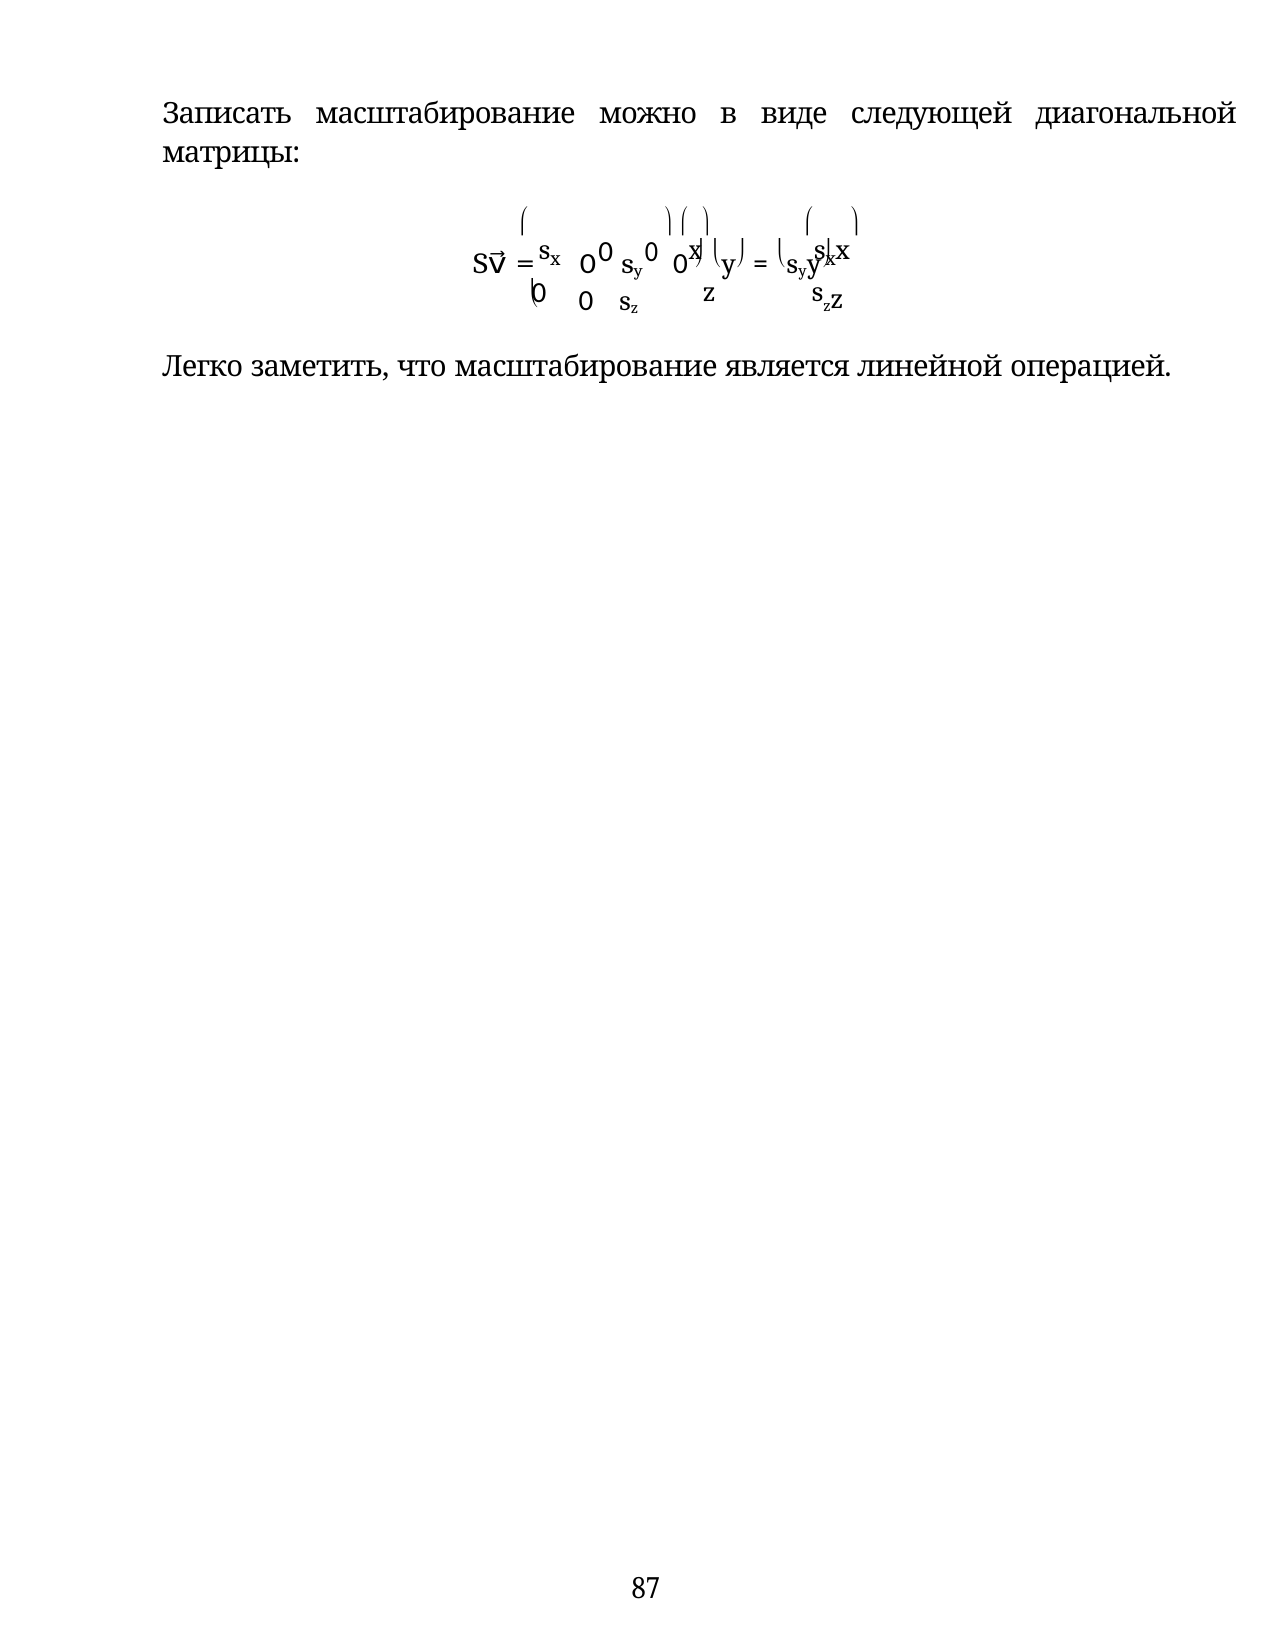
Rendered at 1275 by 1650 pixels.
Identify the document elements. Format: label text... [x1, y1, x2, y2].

text sx 0 0  x sxx [141, 188, 1237, 244]
text Легко заметить, что масштабирование является линейной операцией. [162, 308, 1237, 384]
text Записать масштабирование можно в виде следующей диагональной матрицы: [162, 92, 1237, 171]
text Sv⃗ = 0 sy 0  y = syy [67, 244, 1237, 281]
